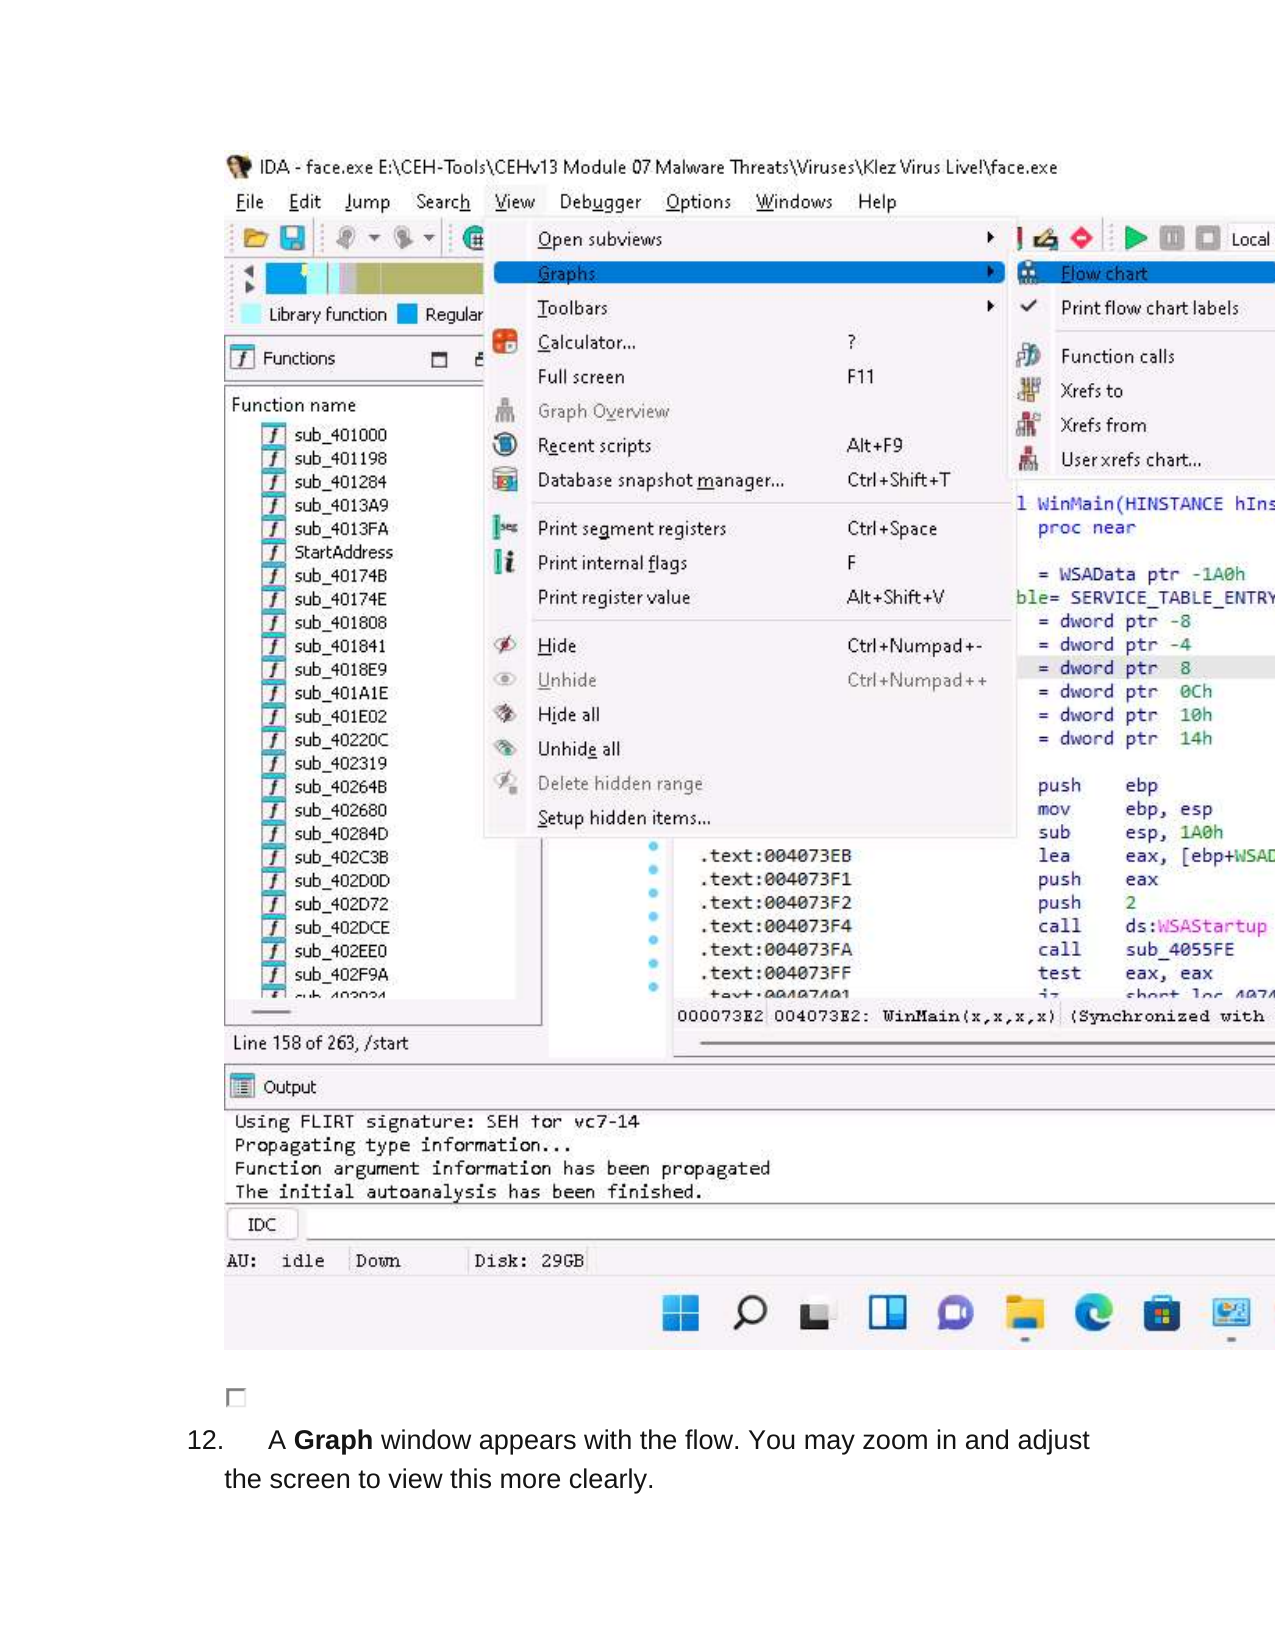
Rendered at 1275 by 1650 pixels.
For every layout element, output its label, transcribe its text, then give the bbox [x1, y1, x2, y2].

list A Graph window appears with the flow. You may zoom in and adjust the screen to view this more clearly. [187, 1381, 1094, 1494]
picture [224, 150, 1275, 1350]
